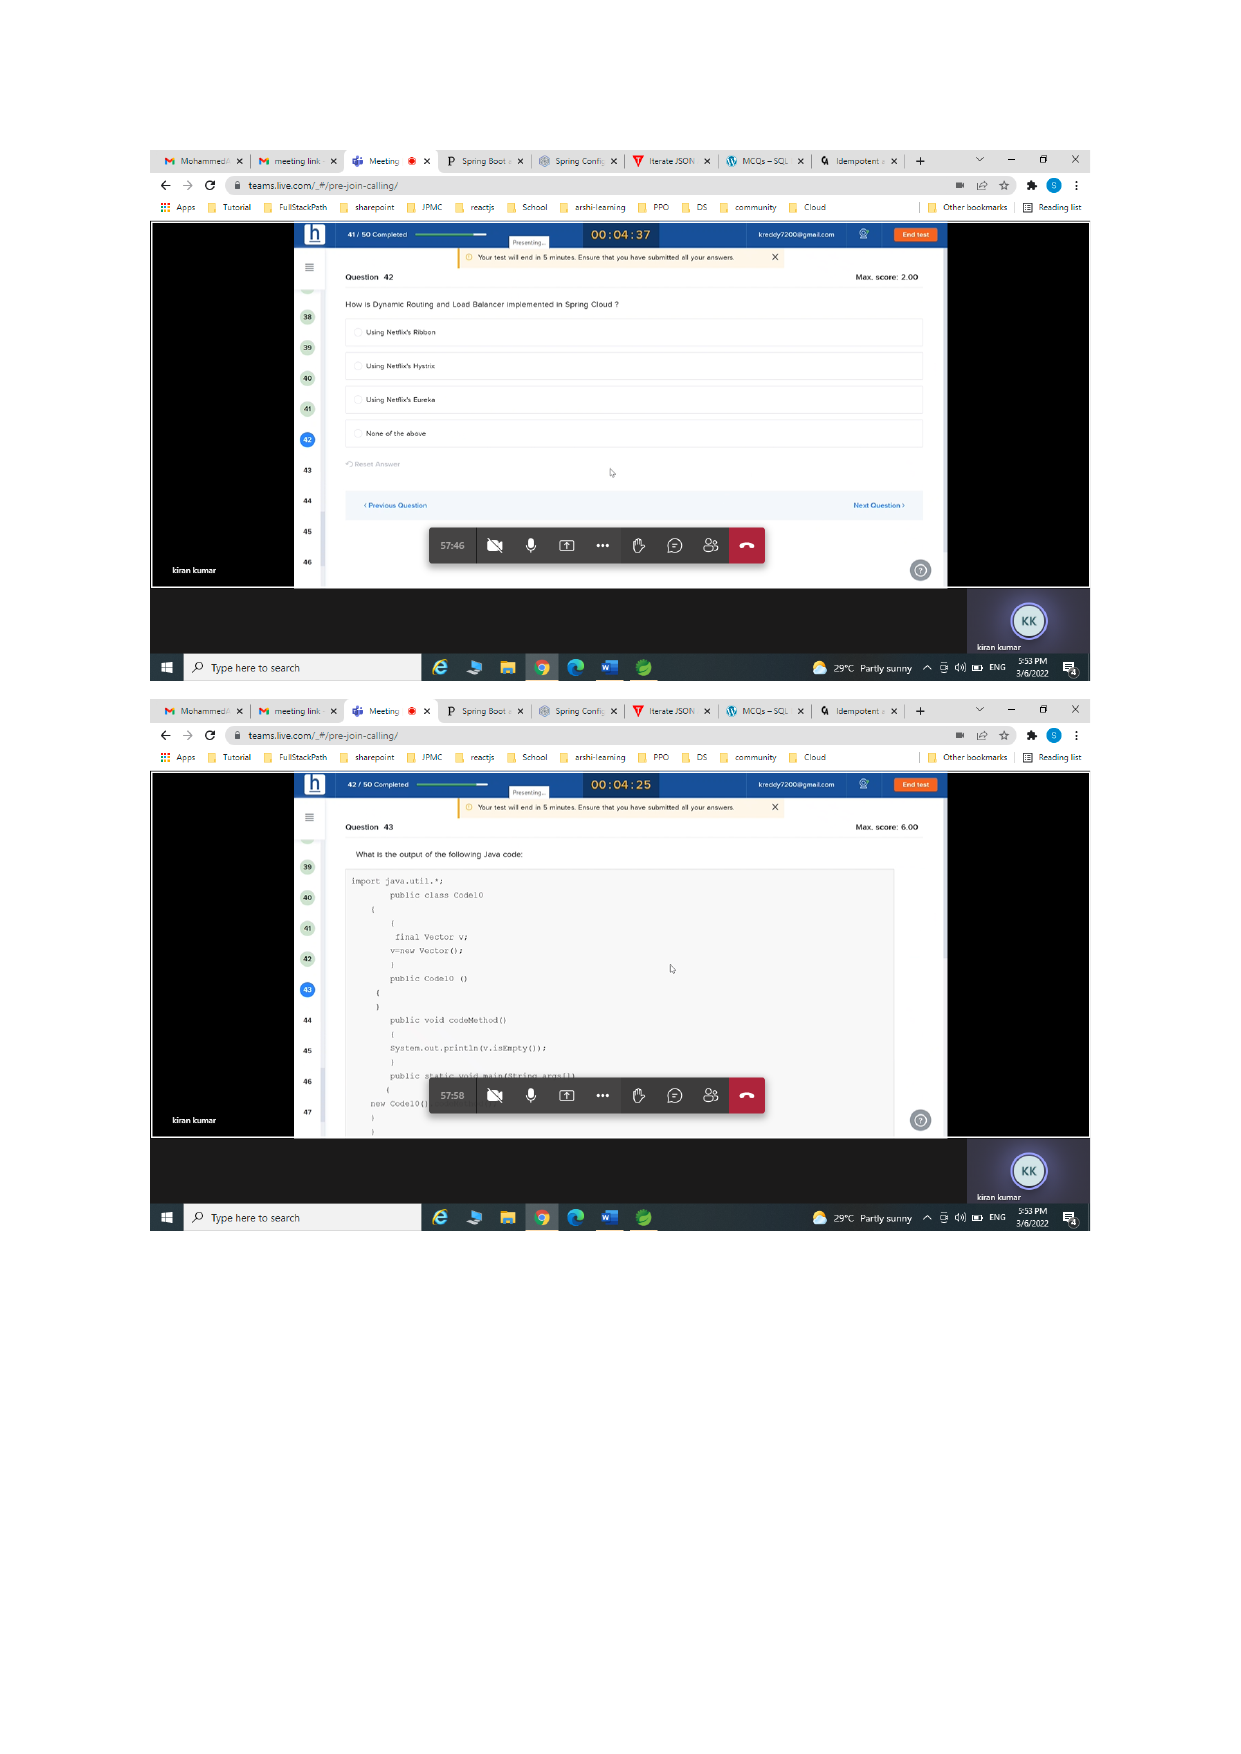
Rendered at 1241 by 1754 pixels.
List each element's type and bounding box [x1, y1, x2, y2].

picture [150, 699, 1091, 1231]
picture [150, 150, 1091, 681]
